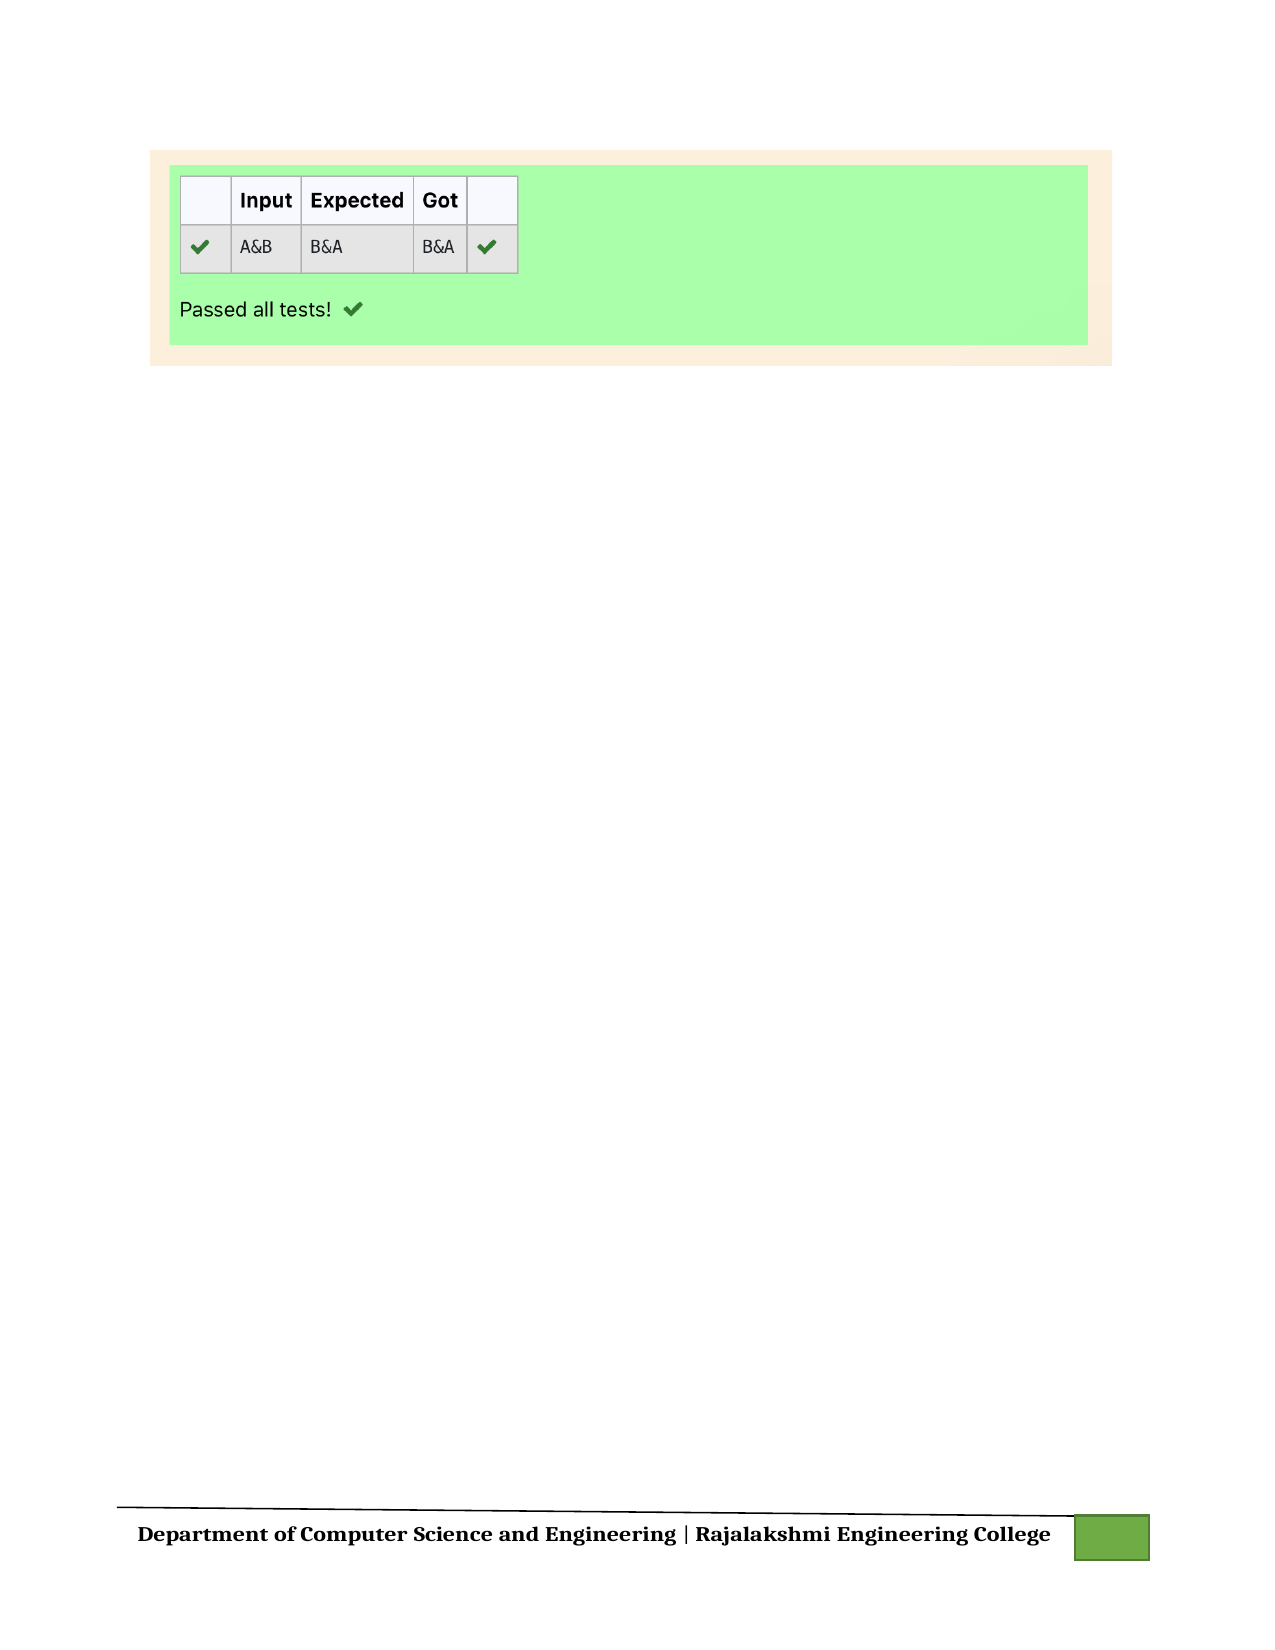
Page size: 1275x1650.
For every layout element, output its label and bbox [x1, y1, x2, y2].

picture [150, 150, 1113, 366]
